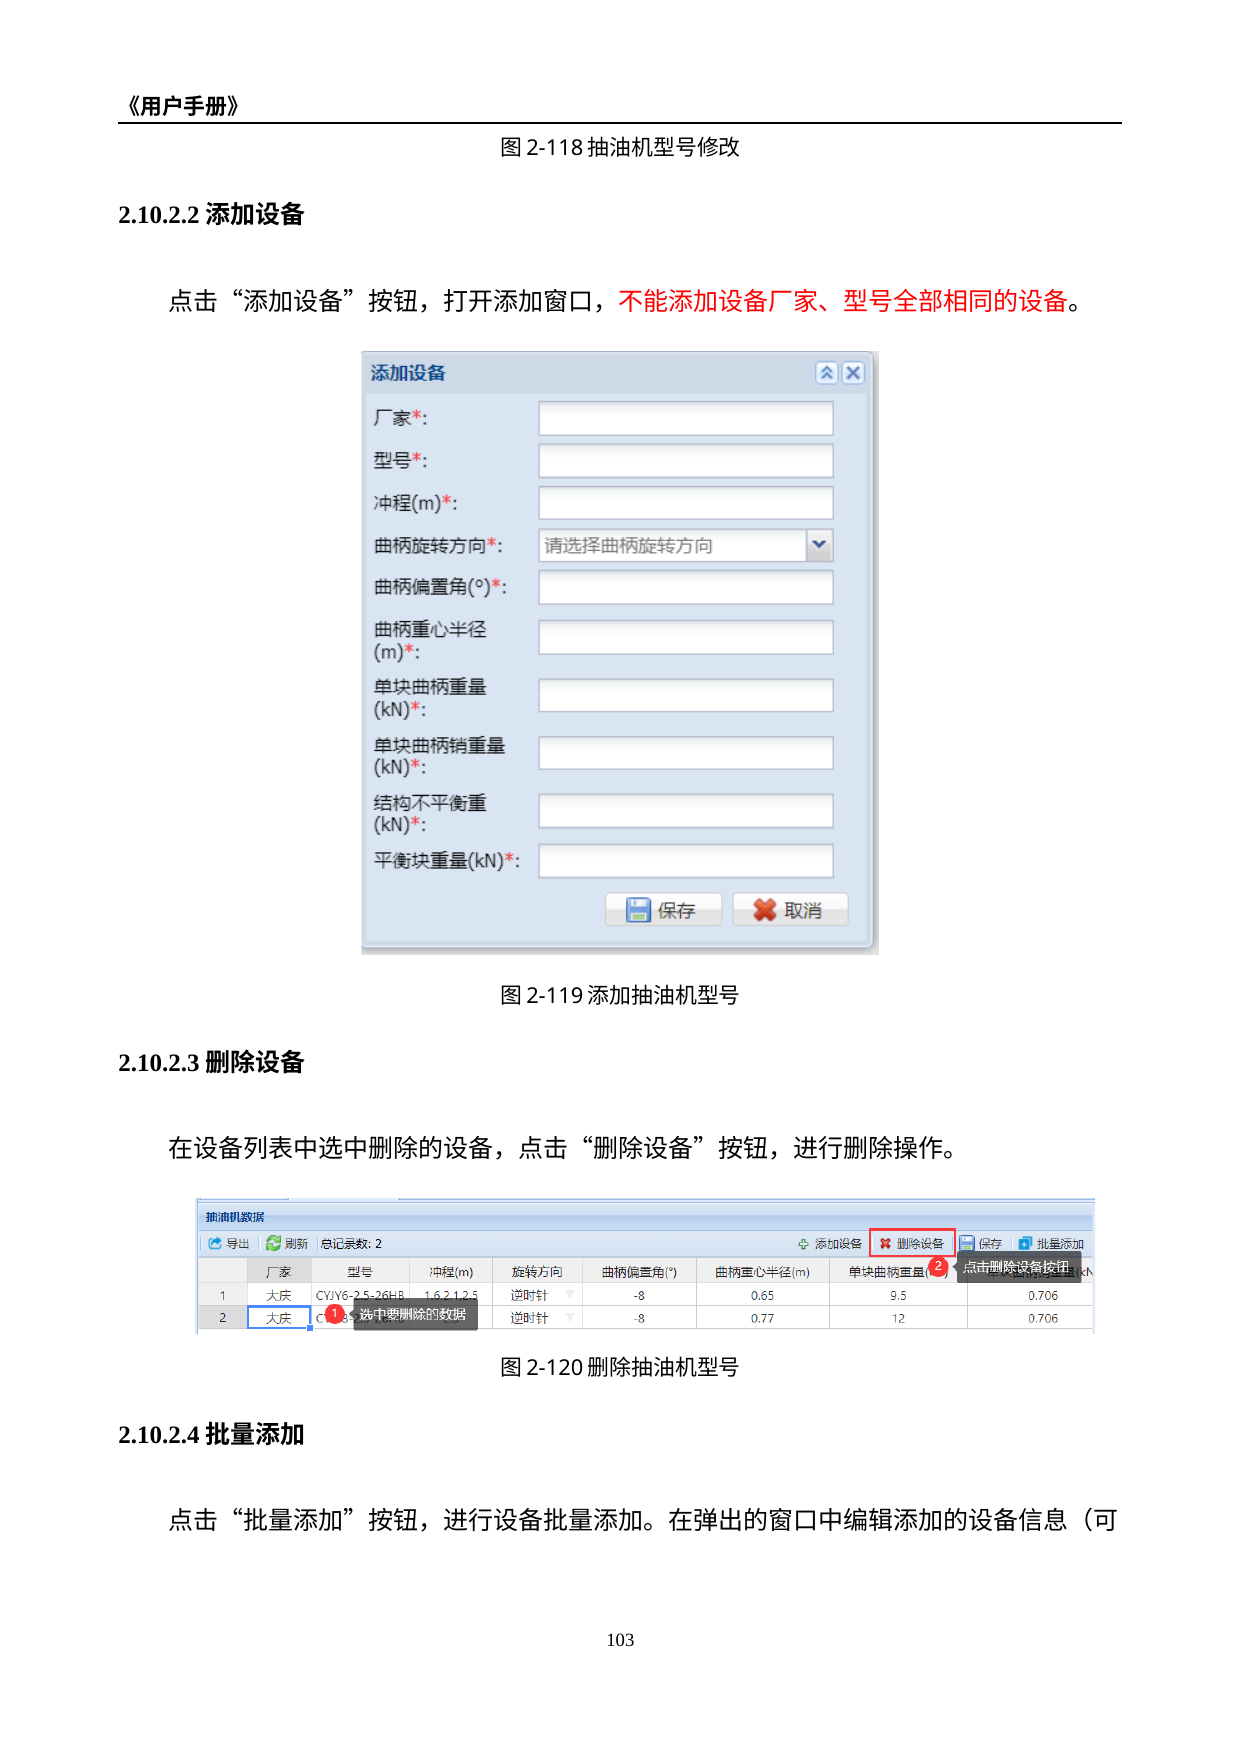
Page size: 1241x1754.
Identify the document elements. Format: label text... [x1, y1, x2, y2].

text 点击“添加设备”按钮，打开添加窗口，不能添加设备厂家、型号全部相同的设备。 [118, 265, 1122, 333]
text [118, 1485, 1122, 1553]
text 在设备列表中选中删除的设备，点击“删除设备”按钮，进行删除操作。 [118, 1113, 1122, 1181]
subtitle 2.10.2.3 删除设备 [118, 1027, 1122, 1094]
subtitle 2.10.2.2 添加设备 [118, 179, 1122, 247]
subtitle 2.10.2.4 批量添加 [118, 1399, 1122, 1467]
picture [195, 1198, 1096, 1334]
text 图2-120删除抽油机型号 [118, 1349, 1122, 1383]
picture [361, 351, 879, 955]
text 图2-118抽油机型号修改 [118, 129, 1122, 163]
text 图2-119添加抽油机型号 [118, 977, 1122, 1011]
